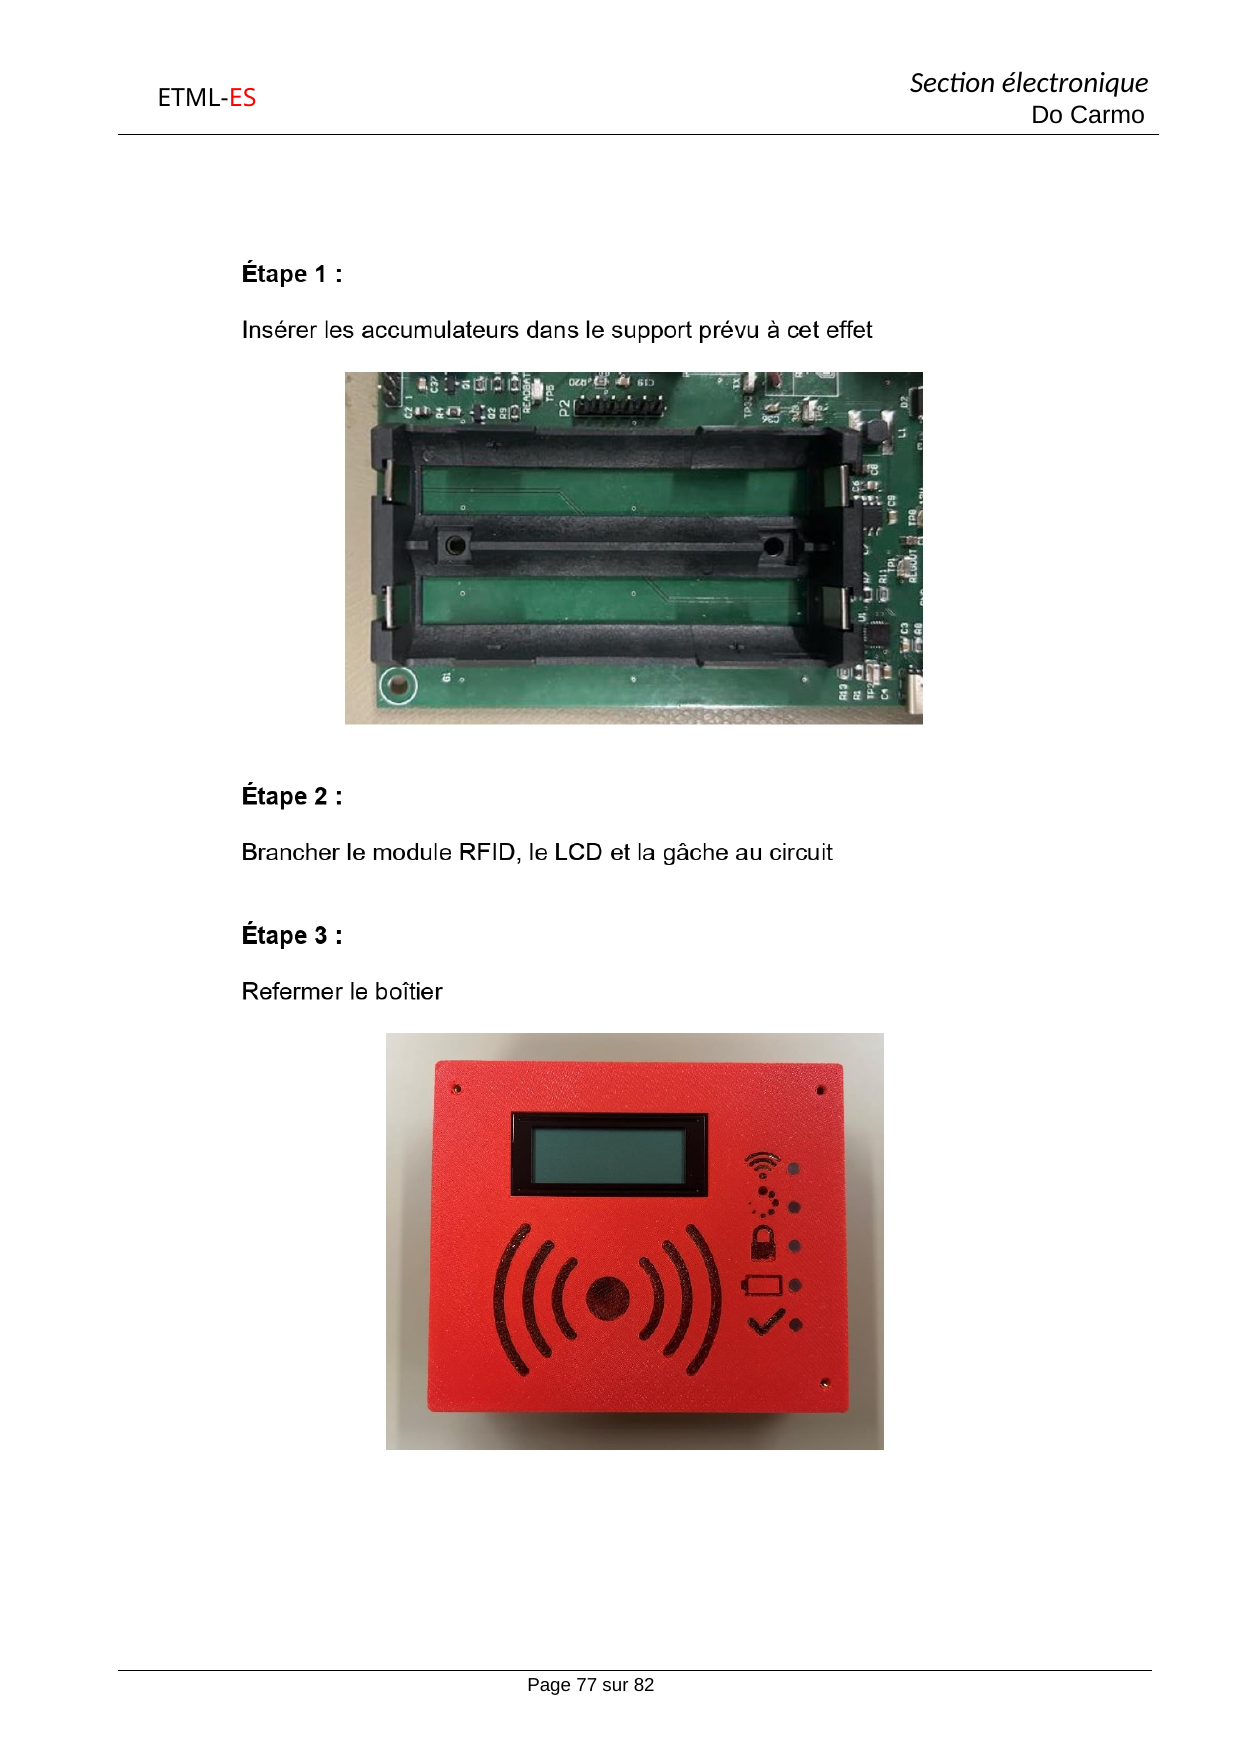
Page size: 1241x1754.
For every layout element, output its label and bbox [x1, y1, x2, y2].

picture [118, 137, 1150, 1598]
